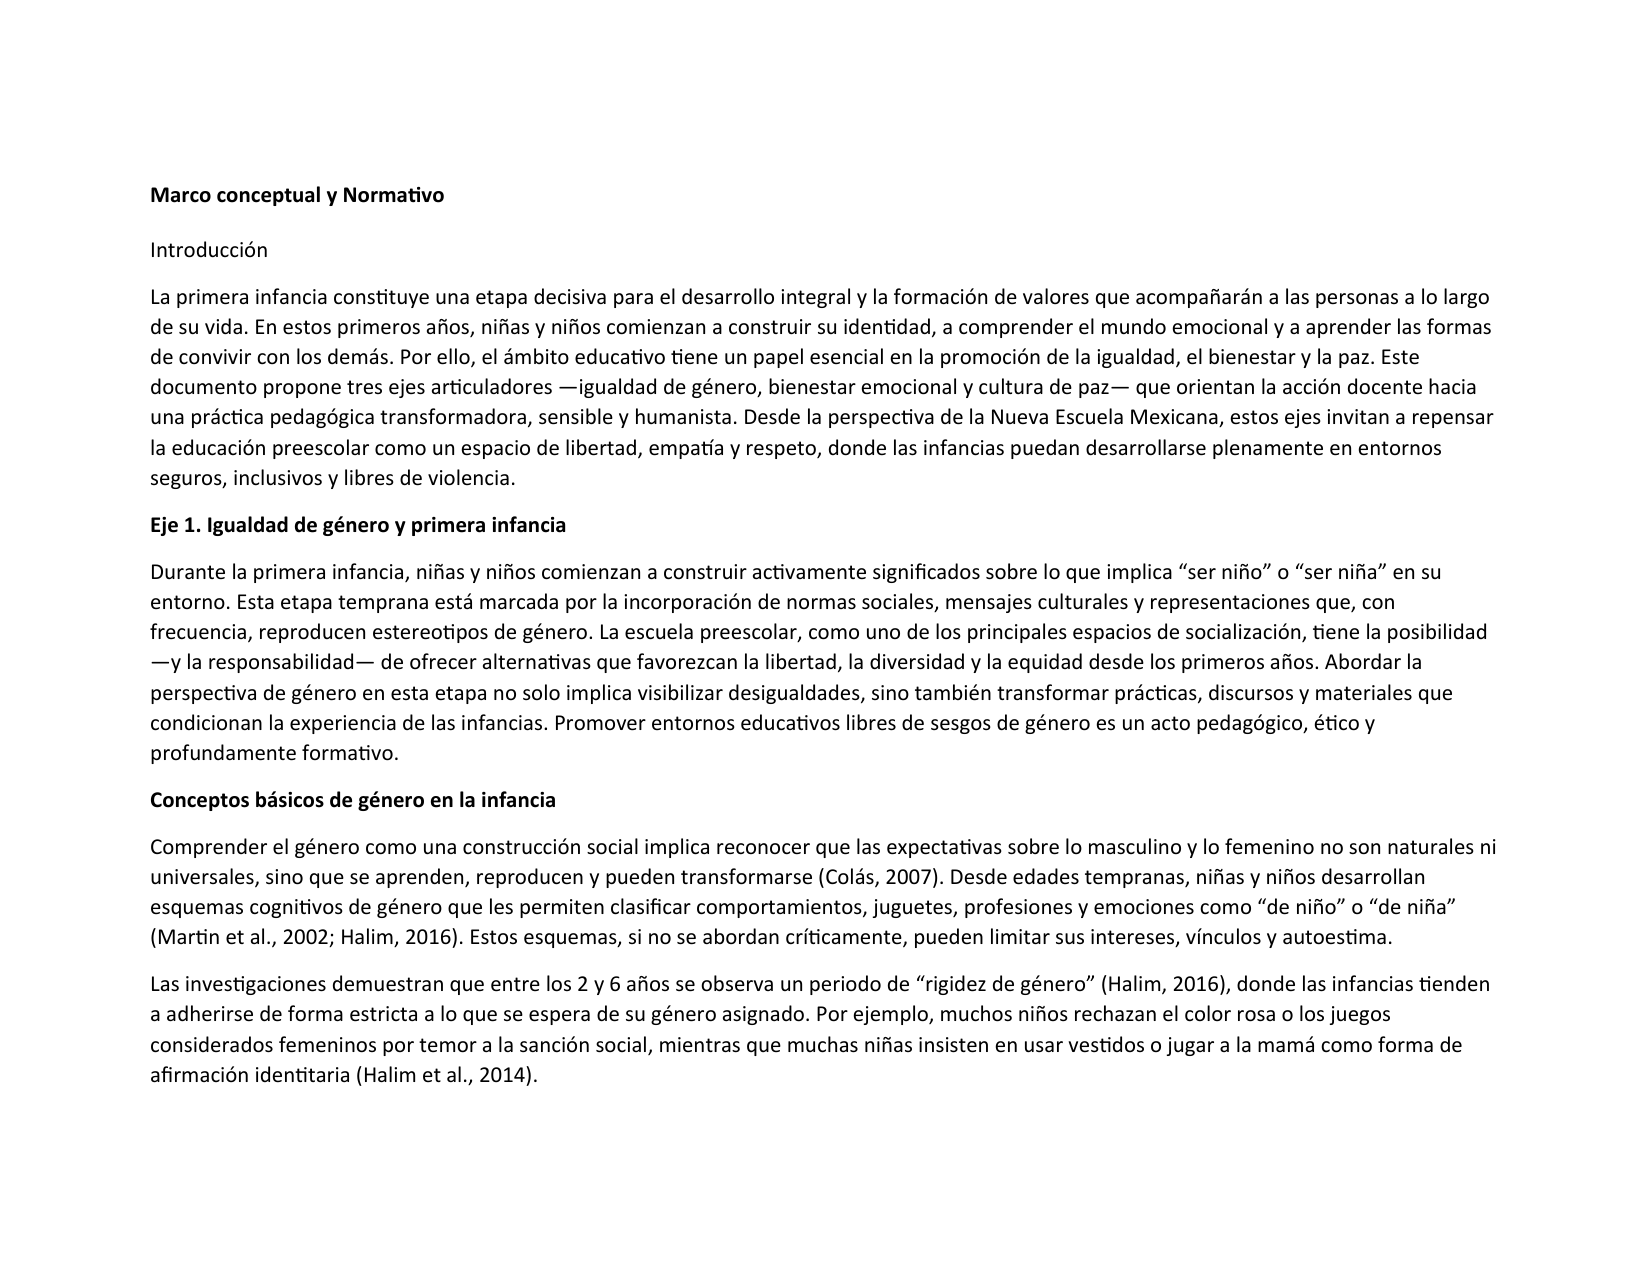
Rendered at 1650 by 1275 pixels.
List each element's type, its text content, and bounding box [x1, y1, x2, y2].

text La primera infancia constituye una etapa decisiva para el desarrollo integral y la formación de valores que acompañarán a las personas a lo largo de su vida. En estos primeros años, niñas y niños comienzan a construir su identidad, a comprender el mundo emocional y a aprender las formas de convivir con los demás. Por ello, el ámbito educativo tiene un papel esencial en la promoción de la igualdad, el bienestar y la paz. Este documento propone tres ejes articuladores —igualdad de género, bienestar emocional y cultura de paz— que orientan la acción docente hacia una práctica pedagógica transformadora, sensible y humanista. Desde la perspectiva de la Nueva Escuela Mexicana, estos ejes invitan a repensar la educación preescolar como un espacio de libertad, empatía y respeto, donde las infancias puedan desarrollarse plenamente en entornos seguros, inclusivos y libres de violencia. [150, 282, 1500, 492]
text Eje 1. Igualdad de género y primera infancia [150, 510, 1500, 538]
text Comprender el género como una construcción social implica reconocer que las expectativas sobre lo masculino y lo femenino no son naturales ni universales, sino que se aprenden, reproducen y pueden transformarse (Colás, 2007). Desde edades tempranas, niñas y niños desarrollan esquemas cognitivos de género que les permiten clasificar comportamientos, juguetes, profesiones y emociones como “de niño” o “de niña” (Martin et al., 2002; Halim, 2016). Estos esquemas, si no se abordan críticamente, pueden limitar sus intereses, vínculos y autoestima. [150, 832, 1500, 951]
text Introducción [150, 235, 1500, 263]
text Durante la primera infancia, niñas y niños comienzan a construir activamente significados sobre lo que implica “ser niño” o “ser niña” en su entorno. Esta etapa temprana está marcada por la incorporación de normas sociales, mensajes culturales y representaciones que, con frecuencia, reproducen estereotipos de género. La escuela preescolar, como uno de los principales espacios de socialización, tiene la posibilidad —y la responsabilidad— de ofrecer alternativas que favorezcan la libertad, la diversidad y la equidad desde los primeros años. Abordar la perspectiva de género en esta etapa no solo implica visibilizar desigualdades, sino también transformar prácticas, discursos y materiales que condicionan la experiencia de las infancias. Promover entornos educativos libres de sesgos de género es un acto pedagógico, ético y profundamente formativo. [150, 557, 1500, 767]
text Marco conceptual y Normativo [150, 180, 1500, 208]
text Conceptos básicos de género en la infancia [150, 785, 1500, 813]
text Las investigaciones demuestran que entre los 2 y 6 años se observa un periodo de “rigidez de género” (Halim, 2016), donde las infancias tienden a adherirse de forma estricta a lo que se espera de su género asignado. Por ejemplo, muchos niños rechazan el color rosa o los juegos considerados femeninos por temor a la sanción social, mientras que muchas niñas insisten en usar vestidos o jugar a la mamá como forma de afirmación identitaria (Halim et al., 2014). [150, 970, 1500, 1088]
